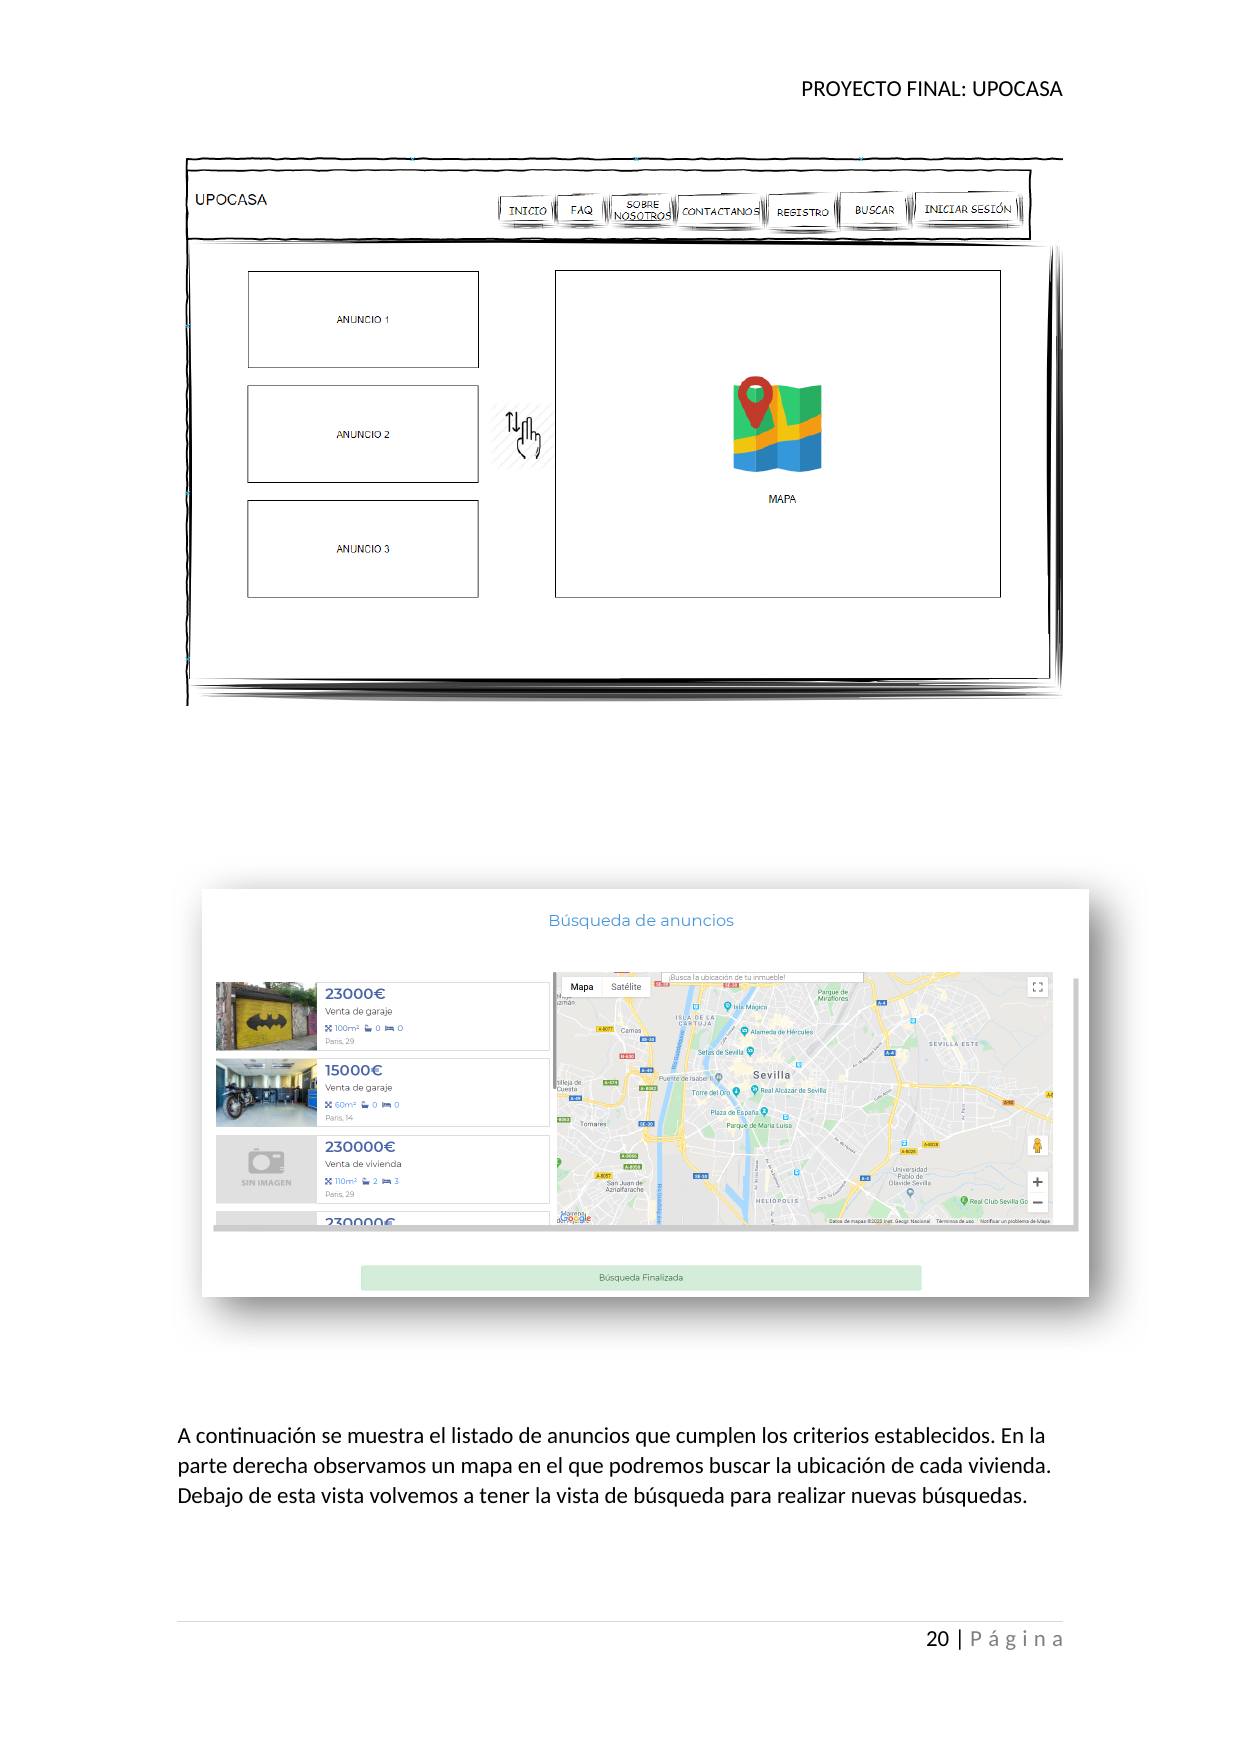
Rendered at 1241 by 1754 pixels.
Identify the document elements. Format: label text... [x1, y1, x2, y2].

picture [177, 147, 1063, 706]
picture [202, 889, 1089, 1297]
text A continuación se muestra el listado de anuncios que cumplen los criterios establecidos. En la parte derecha observamos un mapa en el que podremos buscar la ubicación de cada vivienda. Debajo de esta vista volvemos a tener la vista de búsqueda para realizar nuevas búsquedas. [177, 1421, 1063, 1510]
